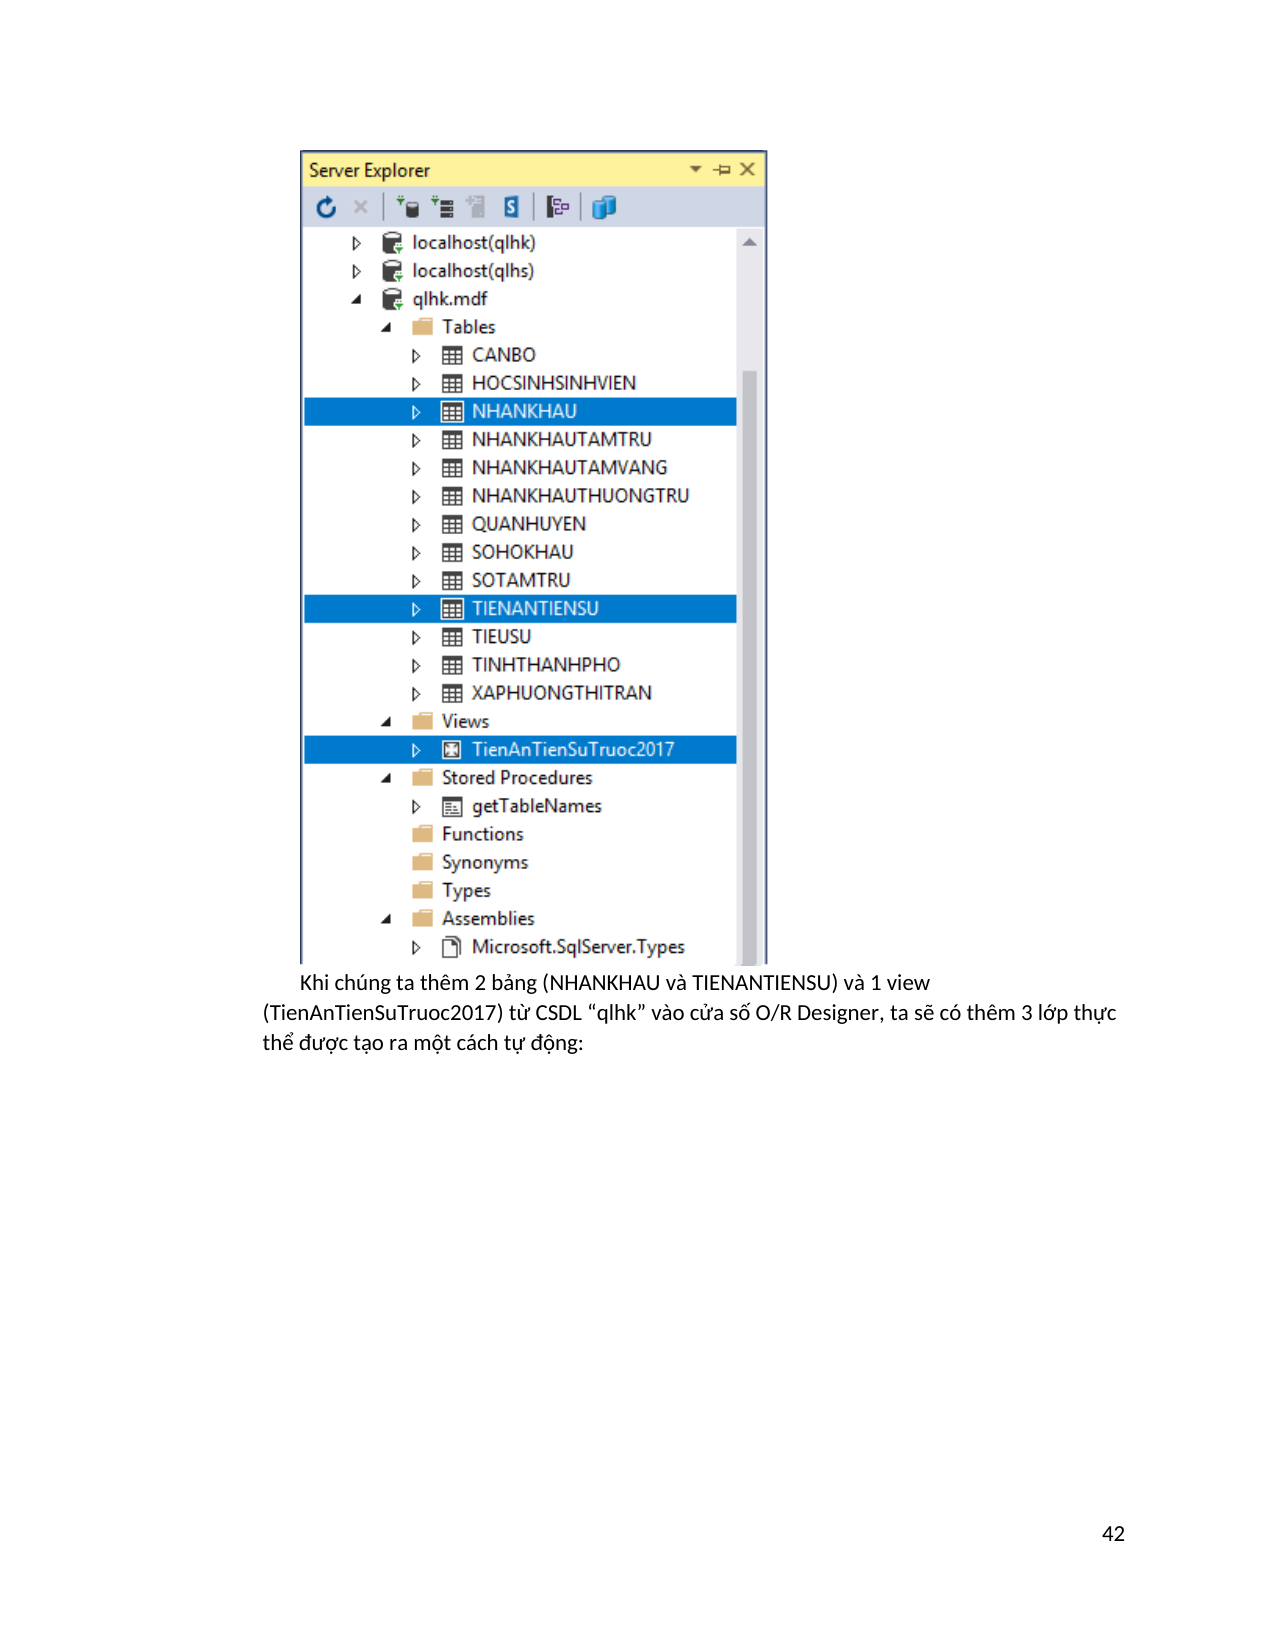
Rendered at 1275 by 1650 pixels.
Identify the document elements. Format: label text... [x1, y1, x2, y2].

list Khi chúng ta thêm 2 bảng (NHANKHAU và TIENANTIENSU) và 1 view (TienAnTienSuTruoc2017) từ CSDL “qlhk” vào cửa số O/R Designer, ta sẽ có thêm 3 lớp thực thể được tạo ra một cách tự động: [262, 968, 1125, 1056]
picture [300, 150, 768, 966]
